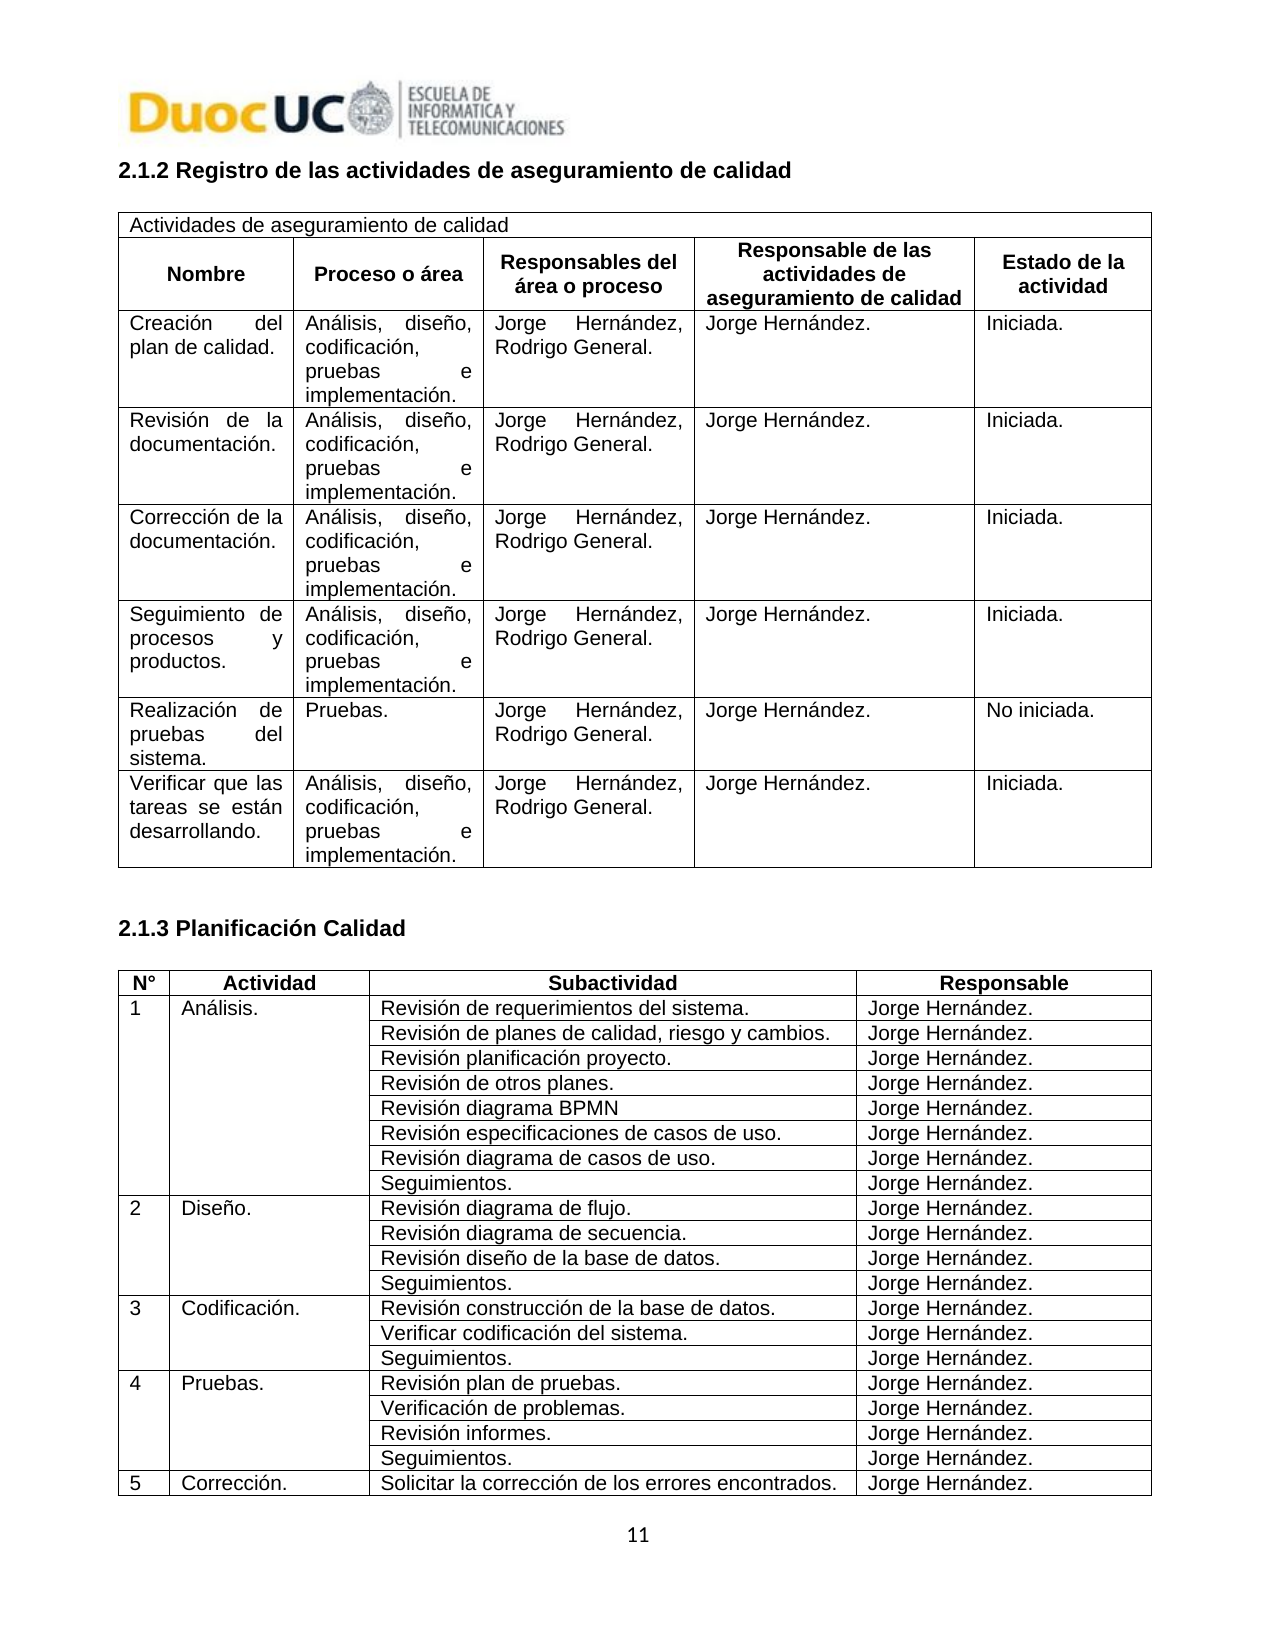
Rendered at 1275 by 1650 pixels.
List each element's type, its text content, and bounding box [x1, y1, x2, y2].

table_cell Revisión diagrama de secuencia. [370, 1221, 856, 1244]
table_cell Jorge Hernández. [695, 771, 974, 867]
table_cell Revisión plan de pruebas. [370, 1371, 856, 1394]
table_cell Diseño. [170, 1196, 369, 1294]
table_cell Jorge Hernández. [857, 1446, 1151, 1469]
table_cell Análisis. [170, 996, 369, 1194]
table_cell Jorge Hernández, Rodrigo General. [484, 771, 694, 867]
table_cell Jorge Hernández. [857, 1196, 1151, 1219]
table_header Actividades de aseguramiento de calidad [119, 213, 1151, 237]
table_cell Nombre [119, 238, 293, 310]
table_cell Jorge Hernández. [695, 311, 974, 407]
table_cell No iniciada. [975, 698, 1151, 770]
table_cell Proceso o área [294, 238, 483, 310]
table_cell Responsable de las actividades de aseguramiento de calidad [695, 238, 974, 310]
table_cell Iniciada. [975, 505, 1151, 600]
table_cell Estado de la actividad [975, 238, 1151, 310]
table_cell Solicitar la corrección de los errores encontrados. [370, 1471, 856, 1494]
table_cell Creación del plan de calidad. [119, 311, 293, 407]
table_cell 3 [119, 1296, 169, 1369]
table_cell Iniciada. [975, 311, 1151, 407]
table_cell Jorge Hernández, Rodrigo General. [484, 698, 694, 770]
table_cell Revisión de requerimientos del sistema. [370, 996, 856, 1019]
table_header Actividad [170, 971, 369, 994]
table_cell Revisión diagrama BPMN [370, 1096, 856, 1119]
table_cell Jorge Hernández. [857, 1096, 1151, 1119]
table_cell Revisión de otros planes. [370, 1071, 856, 1094]
table_cell 5 [119, 1471, 169, 1494]
table_cell Iniciada. [975, 601, 1151, 697]
table_cell Verificar codificación del sistema. [370, 1321, 856, 1344]
table_header Responsable [857, 971, 1151, 994]
table_cell Revisión de la documentación. [119, 408, 293, 503]
table_cell 4 [119, 1371, 169, 1469]
table_cell Análisis, diseño, codificación, pruebas e implementación. [294, 505, 483, 600]
table_cell Revisión construcción de la base de datos. [370, 1296, 856, 1319]
table_cell 2 [119, 1196, 169, 1294]
table_cell Jorge Hernández. [857, 1171, 1151, 1194]
table_cell Jorge Hernández. [857, 1396, 1151, 1419]
table_cell Revisión diseño de la base de datos. [370, 1246, 856, 1269]
table_cell Revisión diagrama de flujo. [370, 1196, 856, 1219]
table_cell Jorge Hernández. [857, 1346, 1151, 1369]
table_cell Jorge Hernández. [857, 1246, 1151, 1269]
table_cell Jorge Hernández. [857, 1296, 1151, 1319]
table_cell Iniciada. [975, 771, 1151, 867]
table_cell Análisis, diseño, codificación, pruebas e implementación. [294, 771, 483, 867]
table_cell Jorge Hernández, Rodrigo General. [484, 311, 694, 407]
table_cell Revisión especificaciones de casos de uso. [370, 1121, 856, 1144]
table_header Subactividad [370, 971, 856, 994]
subtitle 2.1.2 Registro de las actividades de aseguramiento de calidad [118, 157, 1157, 184]
table_cell Jorge Hernández. [857, 1421, 1151, 1444]
table_cell Iniciada. [975, 408, 1151, 503]
table_cell Codificación. [170, 1296, 369, 1369]
table_cell Seguimientos. [370, 1171, 856, 1194]
table_cell 1 [119, 996, 169, 1194]
table_cell Análisis, diseño, codificación, pruebas e implementación. [294, 311, 483, 407]
table_cell Corrección de la documentación. [119, 505, 293, 600]
table_cell Jorge Hernández. [695, 408, 974, 503]
table_cell Jorge Hernández. [695, 505, 974, 600]
table_cell Jorge Hernández, Rodrigo General. [484, 408, 694, 503]
table_cell Jorge Hernández. [695, 601, 974, 697]
table_cell Jorge Hernández. [857, 1146, 1151, 1169]
table_cell Seguimiento de procesos y productos. [119, 601, 293, 697]
table_cell Jorge Hernández. [857, 1021, 1151, 1044]
table_cell Revisión informes. [370, 1421, 856, 1444]
table_cell Seguimientos. [370, 1346, 856, 1369]
table_cell Análisis, diseño, codificación, pruebas e implementación. [294, 408, 483, 503]
table_cell Análisis, diseño, codificación, pruebas e implementación. [294, 601, 483, 697]
table_cell Realización de pruebas del sistema. [119, 698, 293, 770]
table_cell Jorge Hernández. [695, 698, 974, 770]
table_header N° [119, 971, 169, 994]
table_cell Jorge Hernández. [857, 1271, 1151, 1294]
table_cell Jorge Hernández. [857, 1221, 1151, 1244]
table_cell Corrección. [170, 1471, 369, 1494]
table_cell Revisión planificación proyecto. [370, 1046, 856, 1069]
table_cell Jorge Hernández, Rodrigo General. [484, 601, 694, 697]
table_cell Jorge Hernández. [857, 1046, 1151, 1069]
table_cell Jorge Hernández. [857, 1121, 1151, 1144]
table_cell Jorge Hernández, Rodrigo General. [484, 505, 694, 600]
picture [118, 59, 589, 158]
table_cell Pruebas. [170, 1371, 369, 1469]
table_cell Verificar que las tareas se están desarrollando. [119, 771, 293, 867]
table_cell Revisión diagrama de casos de uso. [370, 1146, 856, 1169]
table_cell Jorge Hernández. [857, 1471, 1151, 1494]
table_cell Responsables del área o proceso [484, 238, 694, 310]
subtitle 2.1.3 Planificación Calidad [118, 915, 1157, 942]
table_cell Seguimientos. [370, 1446, 856, 1469]
table_cell Jorge Hernández. [857, 1371, 1151, 1394]
table_cell Pruebas. [294, 698, 483, 770]
table_cell Jorge Hernández. [857, 1071, 1151, 1094]
table_cell Jorge Hernández. [857, 996, 1151, 1019]
table_cell Jorge Hernández. [857, 1321, 1151, 1344]
table_cell Verificación de problemas. [370, 1396, 856, 1419]
table_cell Seguimientos. [370, 1271, 856, 1294]
table_cell Revisión de planes de calidad, riesgo y cambios. [370, 1021, 856, 1044]
